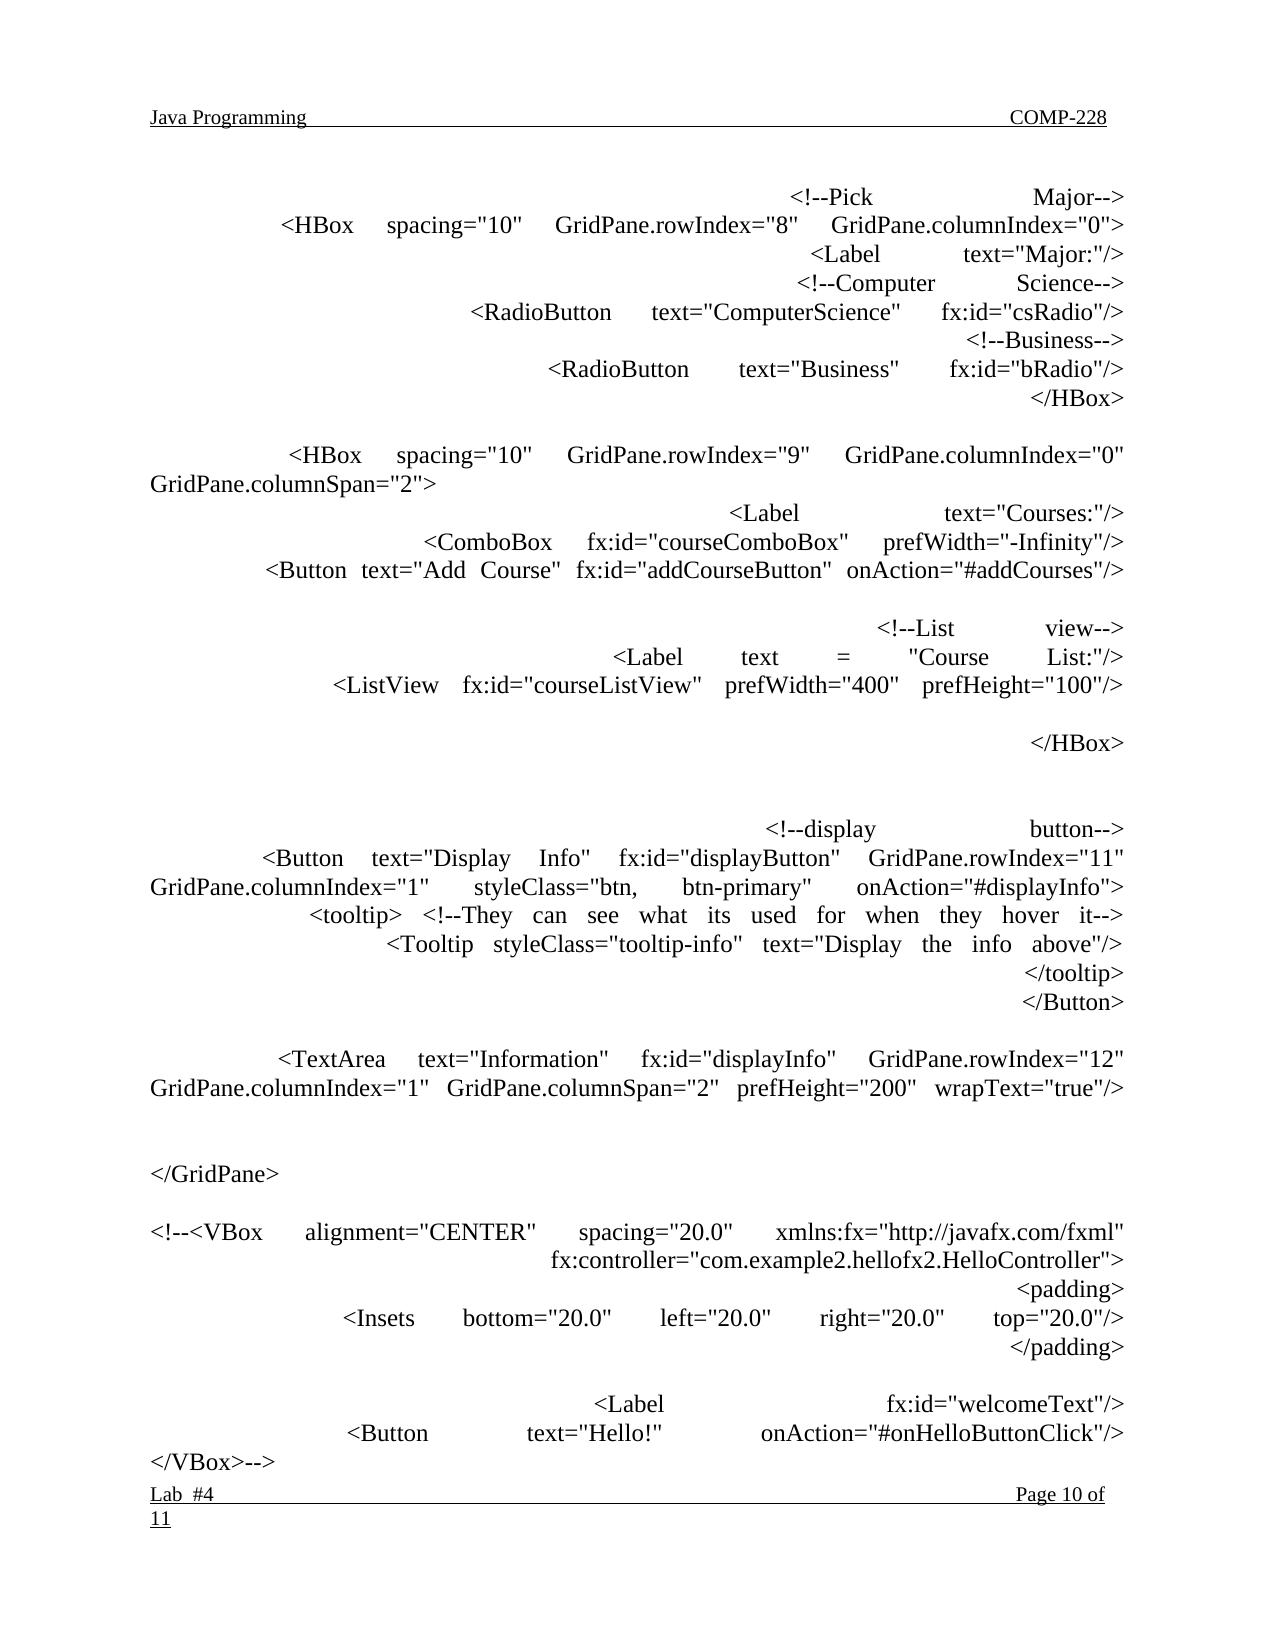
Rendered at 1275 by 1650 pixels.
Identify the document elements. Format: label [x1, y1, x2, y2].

text [150, 153, 1125, 1476]
